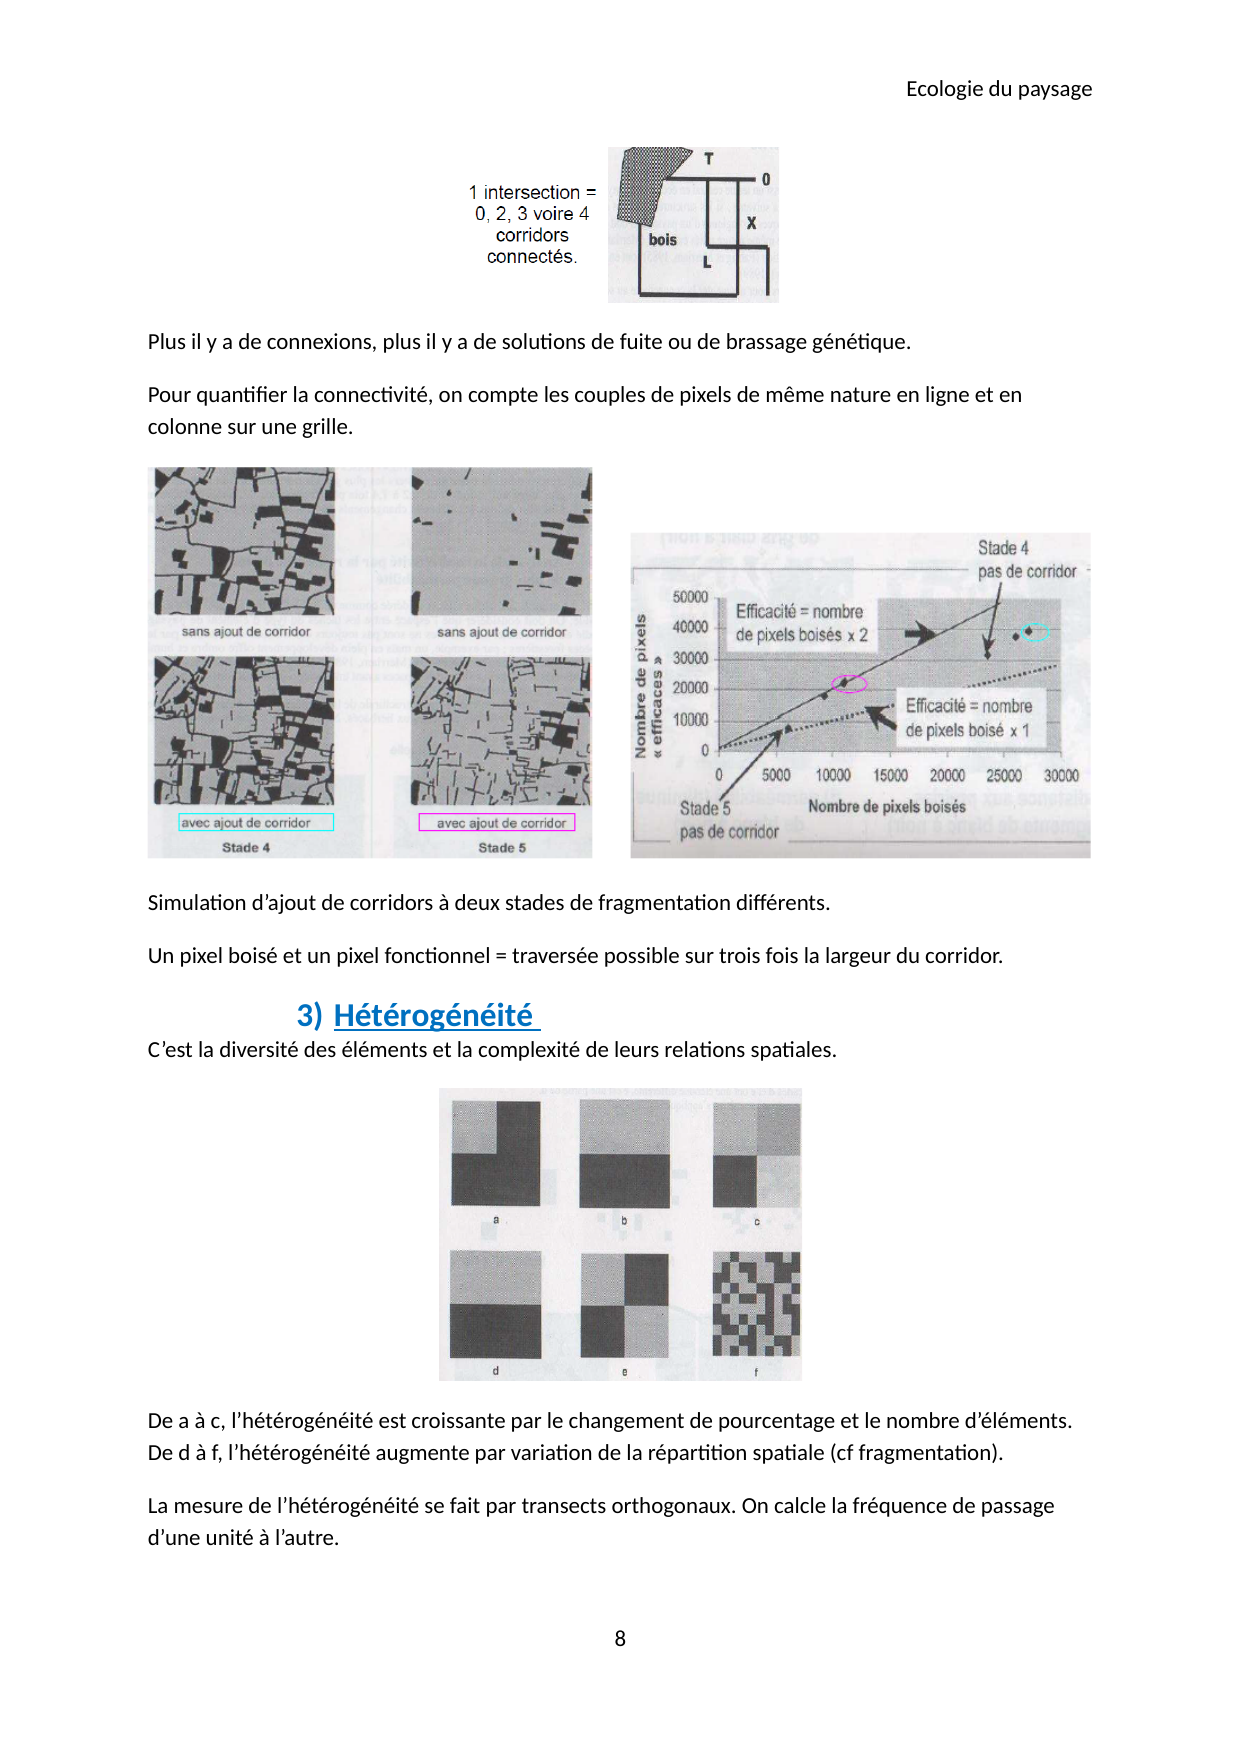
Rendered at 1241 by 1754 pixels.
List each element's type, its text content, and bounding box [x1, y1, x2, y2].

text Plus il y a de connexions, plus il y a de solutions de fuite ou de brassage génétique. [148, 327, 1093, 355]
picture [461, 147, 780, 303]
text La mesure de l’hétérogénéité se fait par transects orthogonaux. On calcle la fréquence de passage d’une unité à l’autre. [148, 1491, 1093, 1551]
text Pour quantifier la connectivité, on compte les couples de pixels de même nature en ligne et en colonne sur une grille. [148, 380, 1093, 441]
text Simulation d’ajout de corridors à deux stades de fragmentation différents. [148, 888, 1093, 916]
subtitle Hétérogénéité [296, 994, 1093, 1035]
picture [147, 465, 1093, 864]
text De a à c, l’hétérogénéité est croissante par le changement de pourcentage et le nombre d’éléments. De d à f, l’hétérogénéité augmente par variation de la répartition spatiale (cf fragmentation). [148, 1406, 1093, 1466]
text C’est la diversité des éléments et la complexité de leurs relations spatiales. [148, 1035, 1093, 1063]
picture [438, 1087, 803, 1381]
text Un pixel boisé et un pixel fonctionnel = traversée possible sur trois fois la largeur du corridor. [148, 941, 1093, 969]
